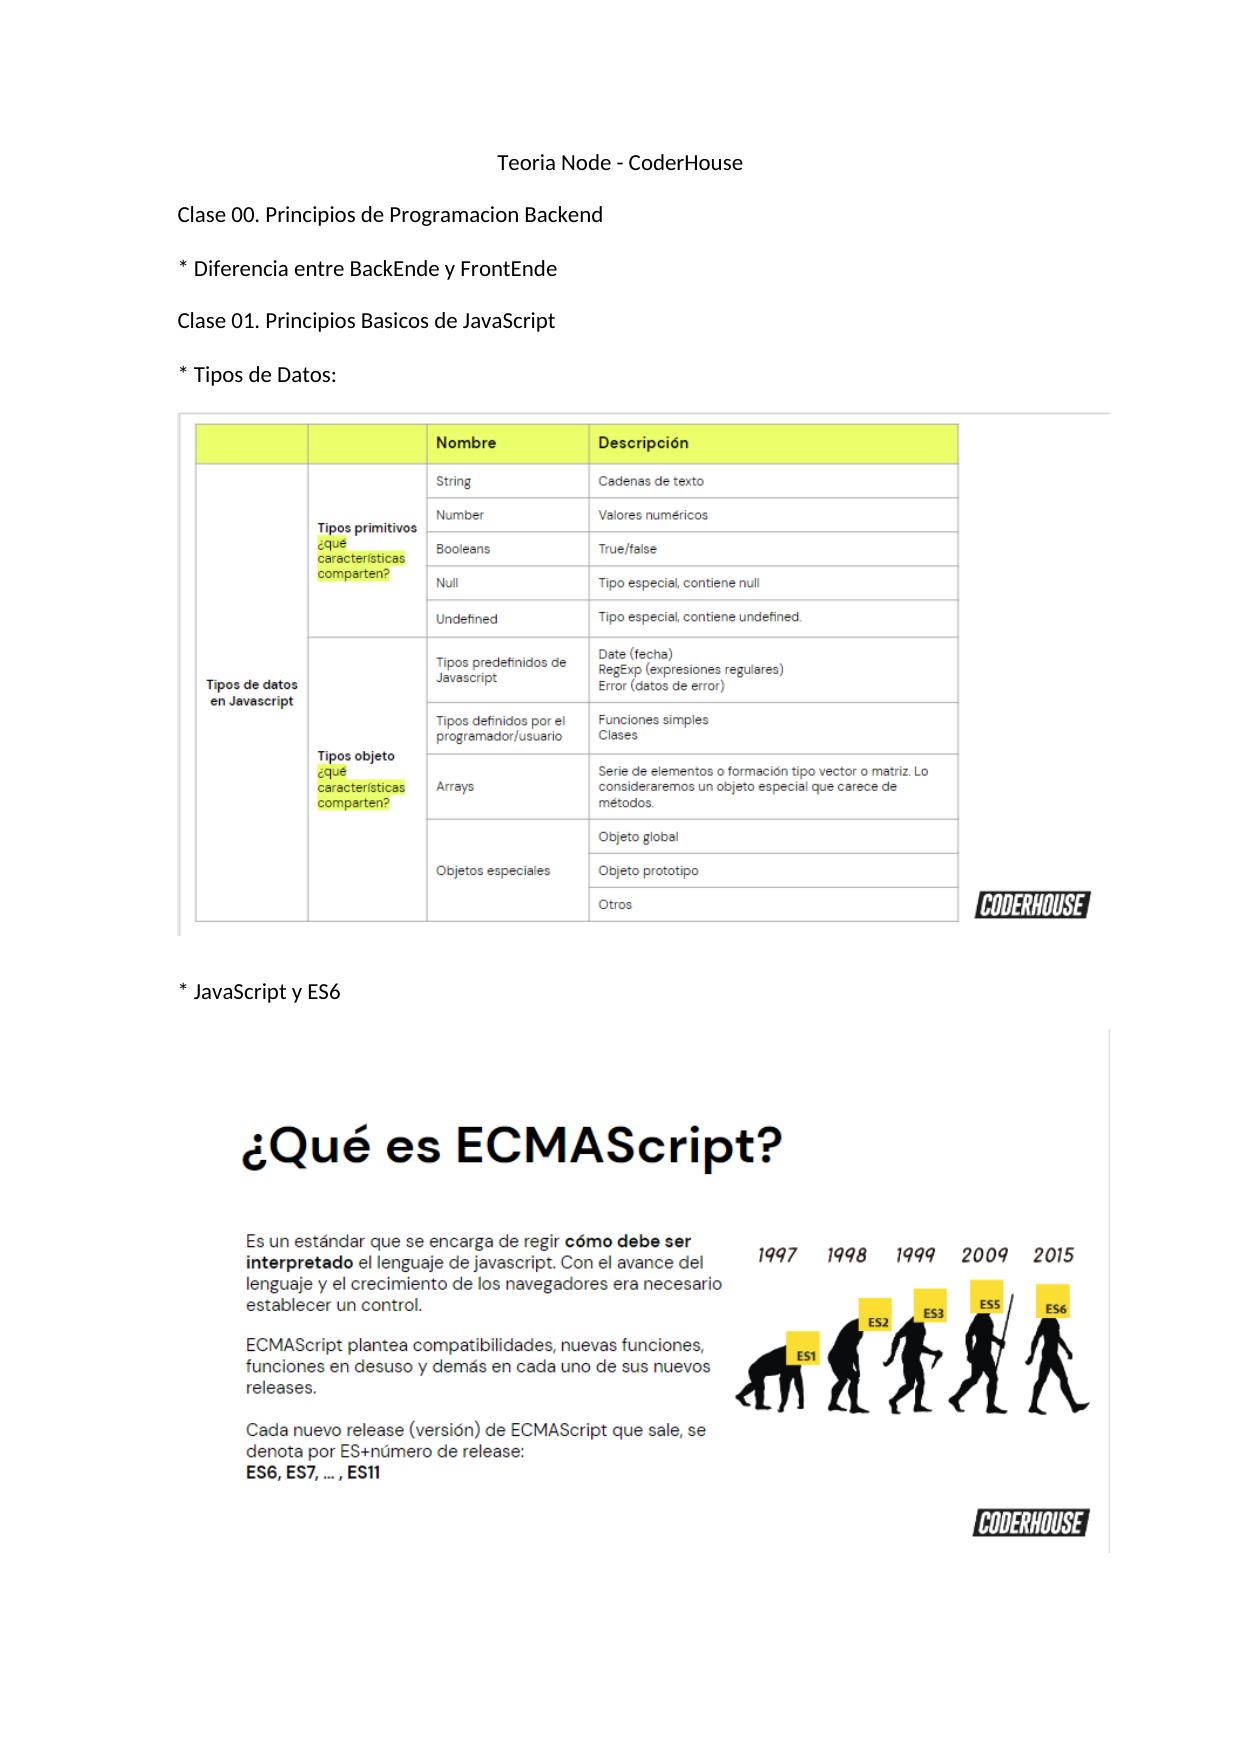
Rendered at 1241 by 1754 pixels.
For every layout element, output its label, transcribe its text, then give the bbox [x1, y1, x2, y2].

text * Tipos de Datos: [177, 360, 1063, 388]
text Clase 00. Principios de Programacion Backend [177, 201, 1063, 229]
picture [177, 412, 1110, 936]
text * JavaScript y ES6 [177, 977, 1063, 1005]
text Teoria Node - CoderHouse [177, 148, 1063, 176]
text * Diferencia entre BackEnde y FrontEnde [177, 254, 1063, 282]
text Clase 01. Principios Basicos de JavaScript [177, 307, 1063, 335]
picture [177, 1029, 1110, 1553]
